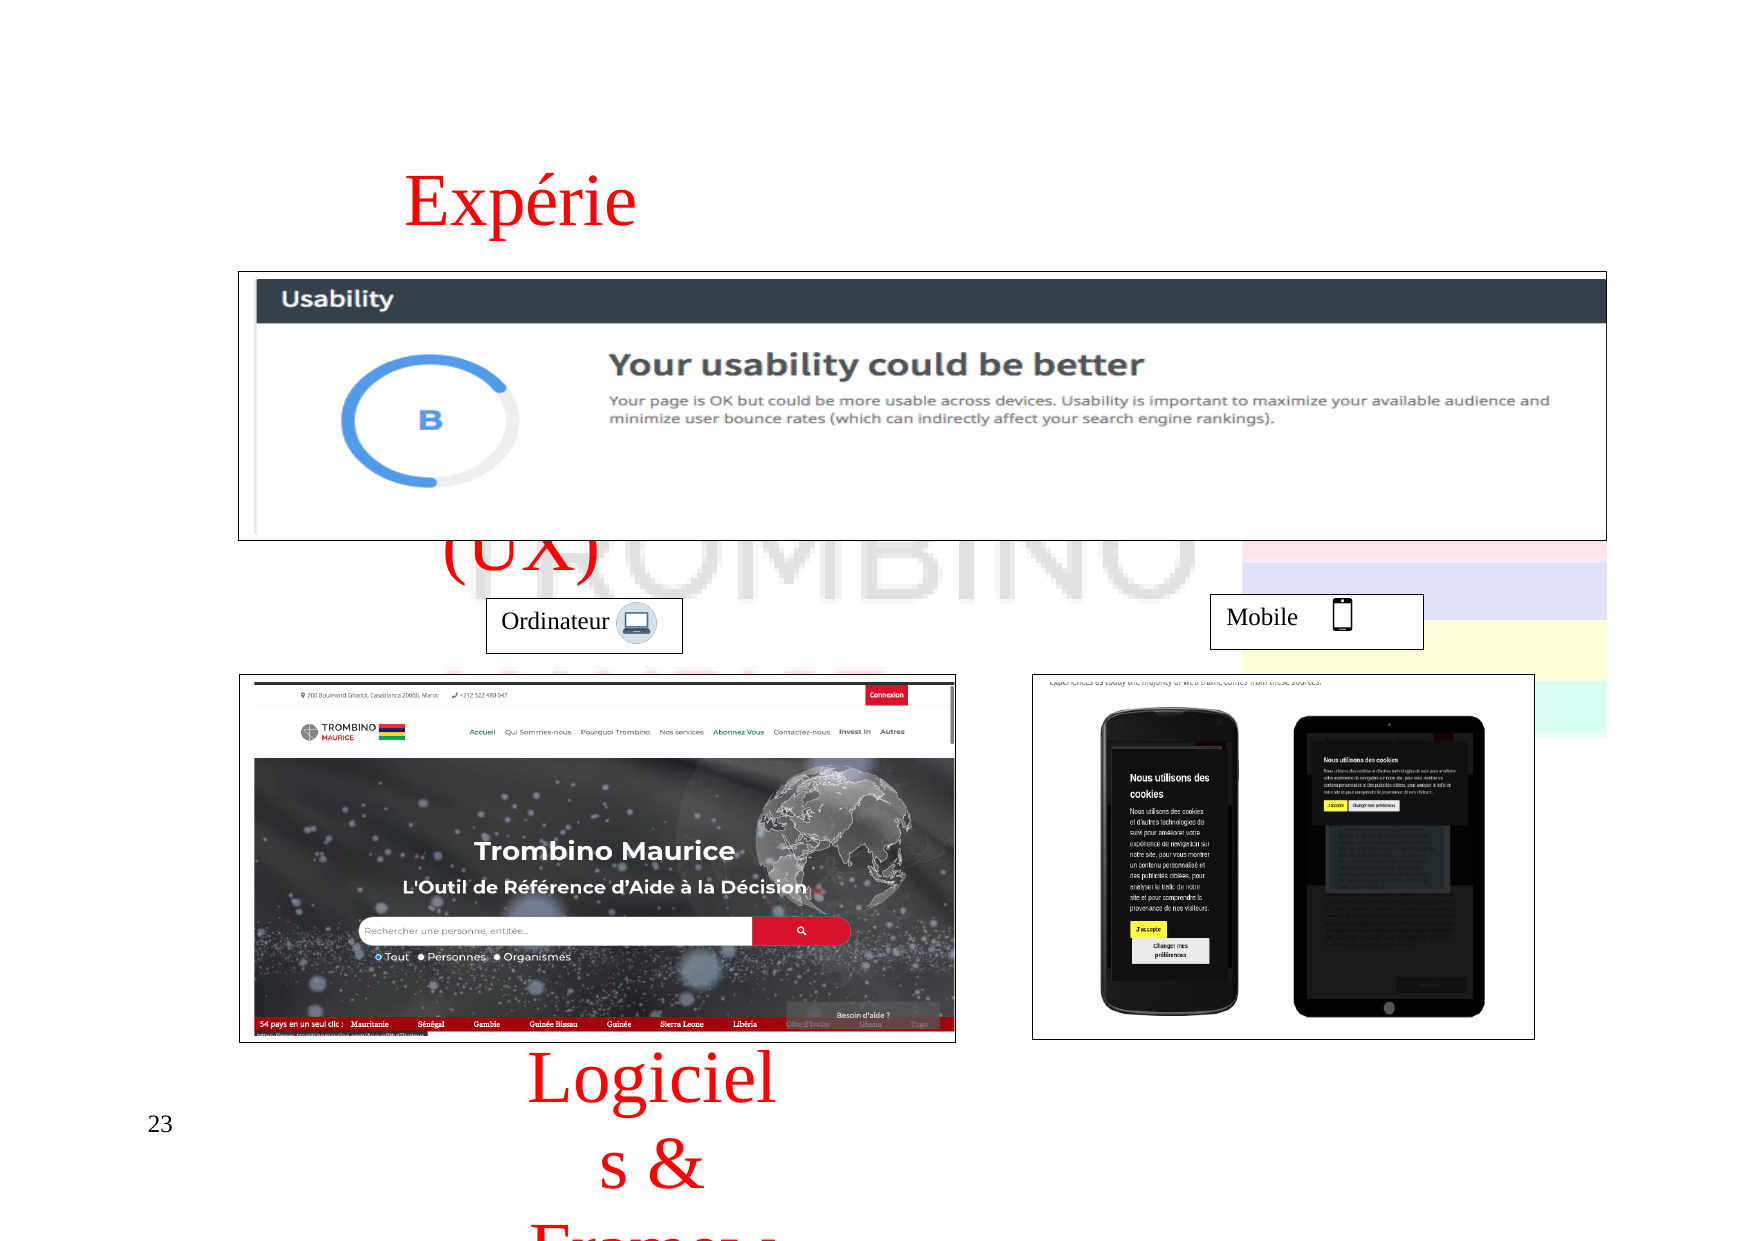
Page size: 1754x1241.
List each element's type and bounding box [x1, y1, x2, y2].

picture [254, 682, 955, 1036]
picture [615, 602, 658, 645]
picture [1047, 682, 1534, 1032]
picture [1326, 598, 1359, 631]
picture [254, 279, 1607, 534]
